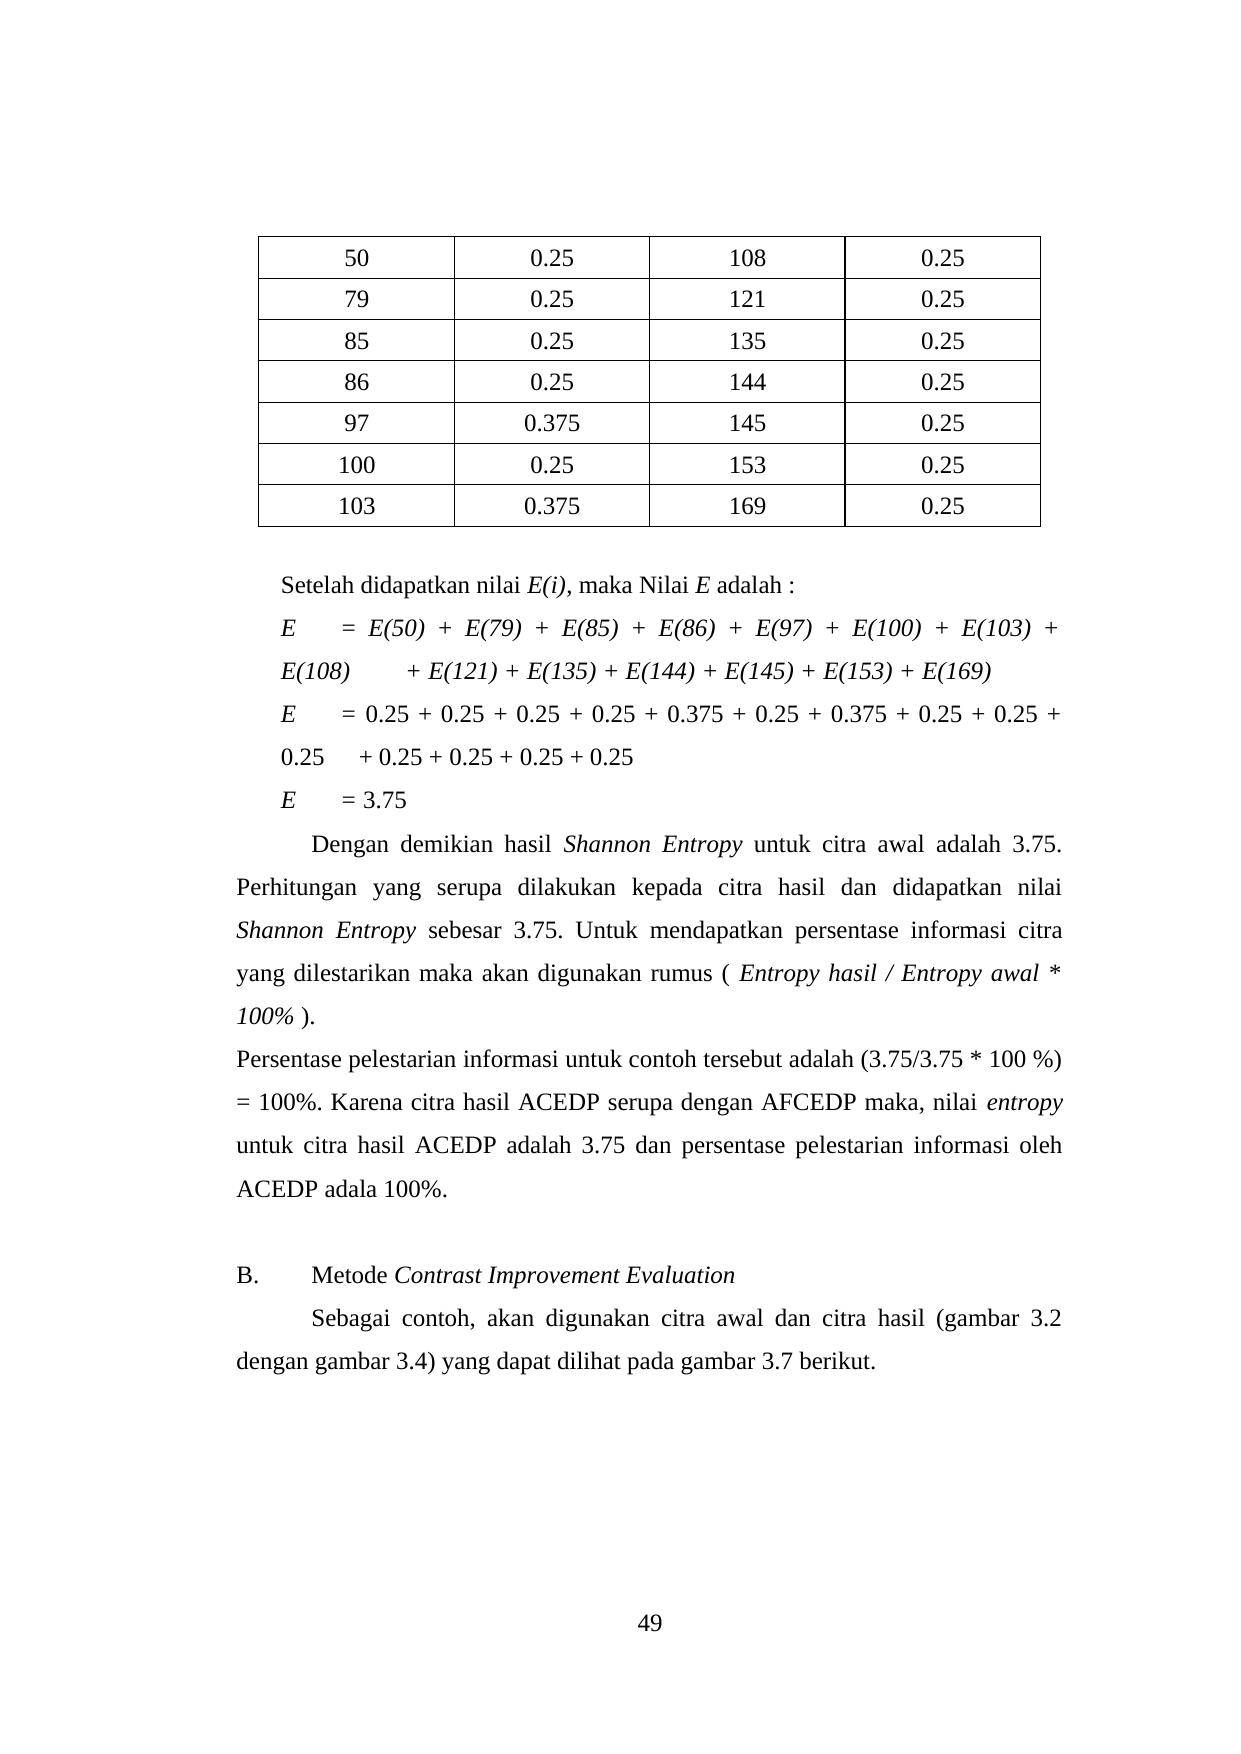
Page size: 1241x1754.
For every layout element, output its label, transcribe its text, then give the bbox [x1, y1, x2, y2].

text E = E(50) + E(79) + E(85) + E(86) + E(97) + E(100) + E(103) + E(108) + E(121) + E(135) + E(144) + E(145) + E(153) + E(169) [281, 613, 1063, 685]
text Dengan demikian hasil Shannon Entropy untuk citra awal adalah 3.75. Perhitungan yang serupa dilakukan kepada citra hasil dan didapatkan nilai Shannon Entropy sebesar 3.75. Untuk mendapatkan persentase informasi citra yang dilestarikan maka akan digunakan rumus ( Entropy hasil / Entropy awal * 100% ). [236, 829, 1063, 1030]
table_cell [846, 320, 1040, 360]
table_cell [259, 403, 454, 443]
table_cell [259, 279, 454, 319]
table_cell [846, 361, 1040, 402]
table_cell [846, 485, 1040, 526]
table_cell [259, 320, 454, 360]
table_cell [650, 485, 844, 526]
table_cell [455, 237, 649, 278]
list Metode Contrast Improvement Evaluation [236, 1260, 1063, 1289]
text Sebagai contoh, akan digunakan citra awal dan citra hasil (gambar 3.2 dengan gambar 3.4) yang dapat dilihat pada gambar 3.7 berikut. [236, 1303, 1063, 1375]
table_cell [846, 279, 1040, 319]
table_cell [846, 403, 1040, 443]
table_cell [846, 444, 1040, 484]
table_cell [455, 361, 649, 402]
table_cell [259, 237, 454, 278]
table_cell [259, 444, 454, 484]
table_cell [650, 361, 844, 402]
text E = 3.75 [281, 786, 1063, 814]
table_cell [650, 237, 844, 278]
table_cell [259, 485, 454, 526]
text Persentase pelestarian informasi untuk contoh tersebut adalah (3.75/3.75 * 100 %) = 100%. Karena citra hasil ACEDP serupa dengan AFCEDP maka, nilai entropy untuk citra hasil ACEDP adalah 3.75 dan persentase pelestarian informasi oleh ACEDP adala 100%. [236, 1044, 1063, 1202]
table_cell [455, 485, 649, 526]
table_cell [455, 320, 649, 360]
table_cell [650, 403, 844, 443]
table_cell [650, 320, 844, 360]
text E = 0.25 + 0.25 + 0.25 + 0.25 + 0.375 + 0.25 + 0.375 + 0.25 + 0.25 + 0.25 + 0.25 + 0.25 + 0.25 + 0.25 [281, 699, 1063, 771]
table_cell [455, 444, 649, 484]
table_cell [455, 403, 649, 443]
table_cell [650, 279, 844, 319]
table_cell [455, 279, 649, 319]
text Setelah didapatkan nilai E(i), maka Nilai E adalah : [281, 570, 1063, 599]
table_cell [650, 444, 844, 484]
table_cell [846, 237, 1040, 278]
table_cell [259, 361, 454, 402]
